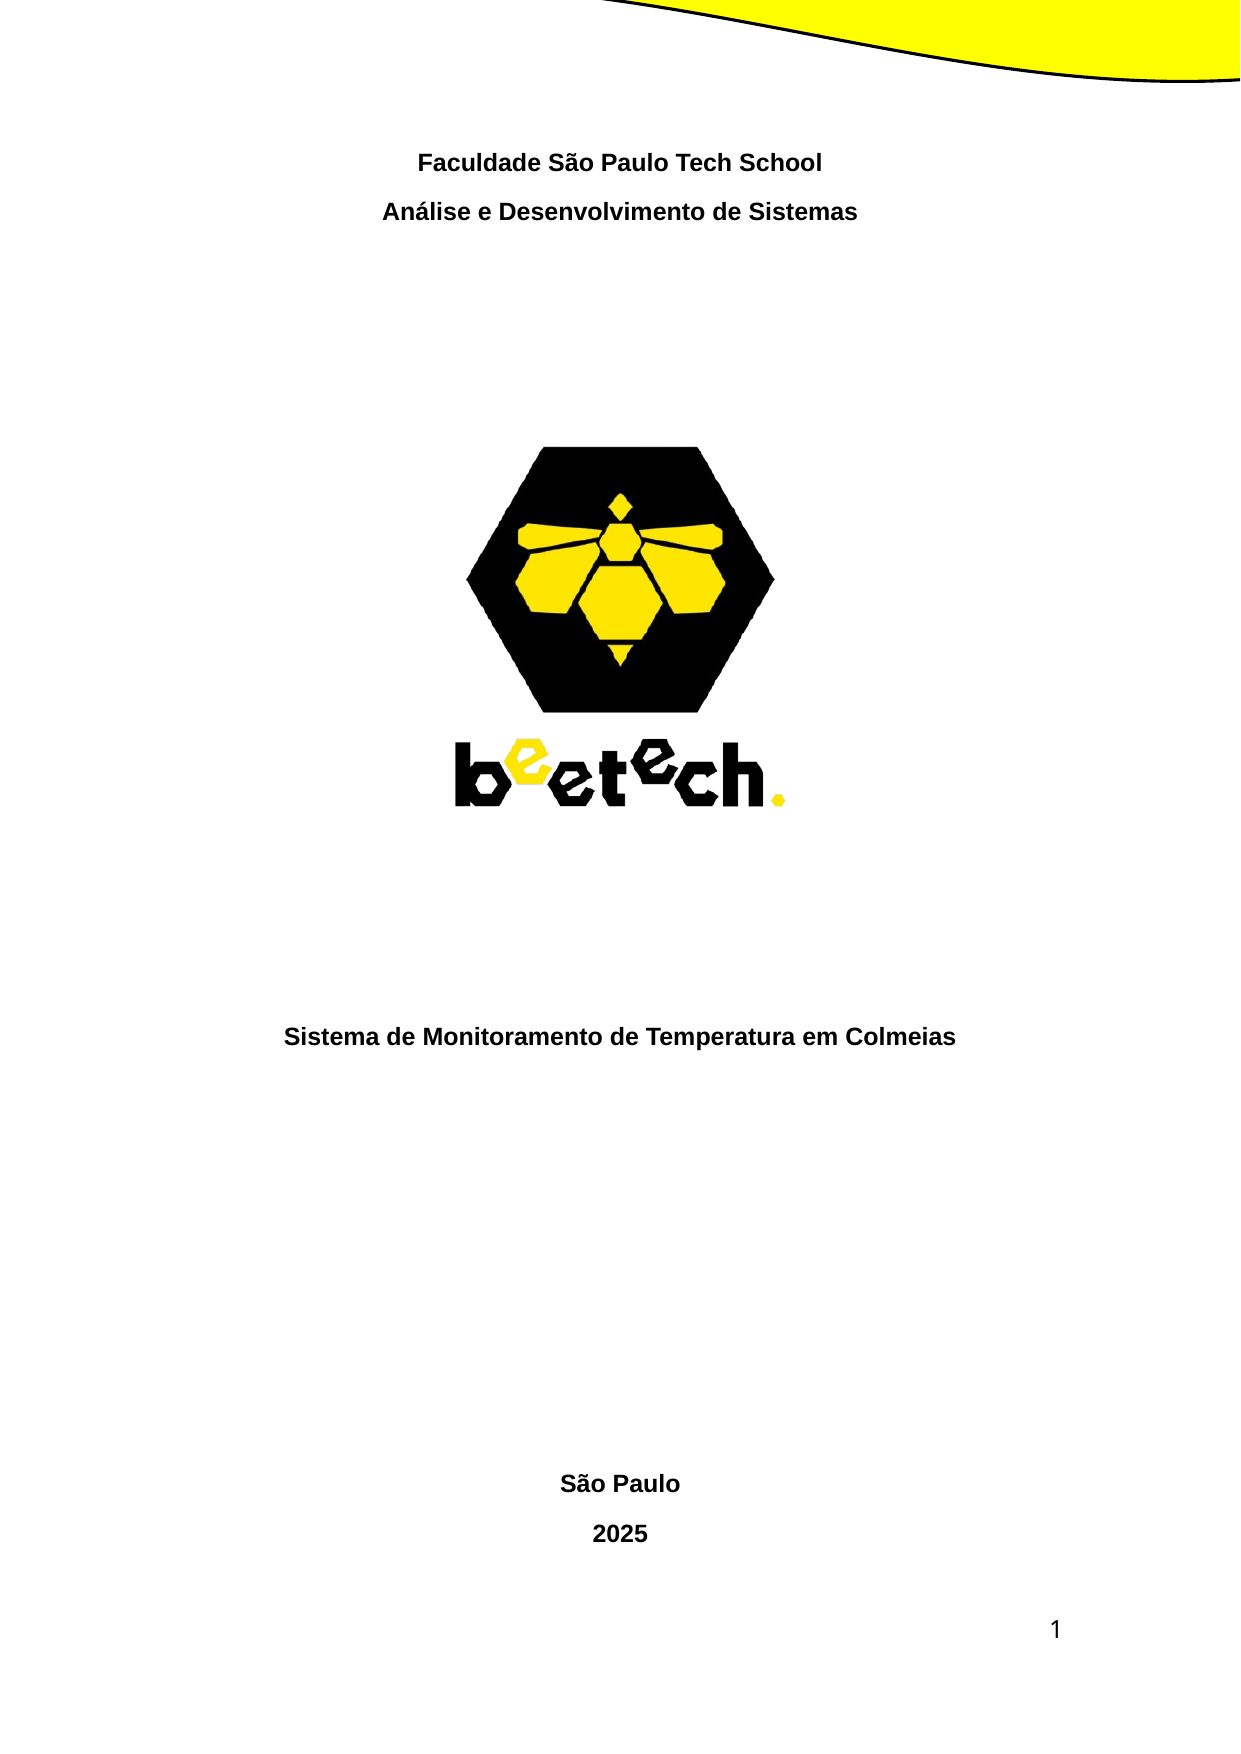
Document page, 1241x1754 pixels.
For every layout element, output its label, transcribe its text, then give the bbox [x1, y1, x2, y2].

text Análise e Desenvolvimento de Sistemas [177, 197, 1063, 226]
text São Paulo [177, 1469, 1063, 1498]
text Faculdade São Paulo Tech School [177, 148, 1063, 176]
picture [411, 402, 830, 851]
text 2025 [177, 1519, 1063, 1547]
text Sistema de Monitoramento de Temperatura em Colmeias [177, 1022, 1063, 1051]
